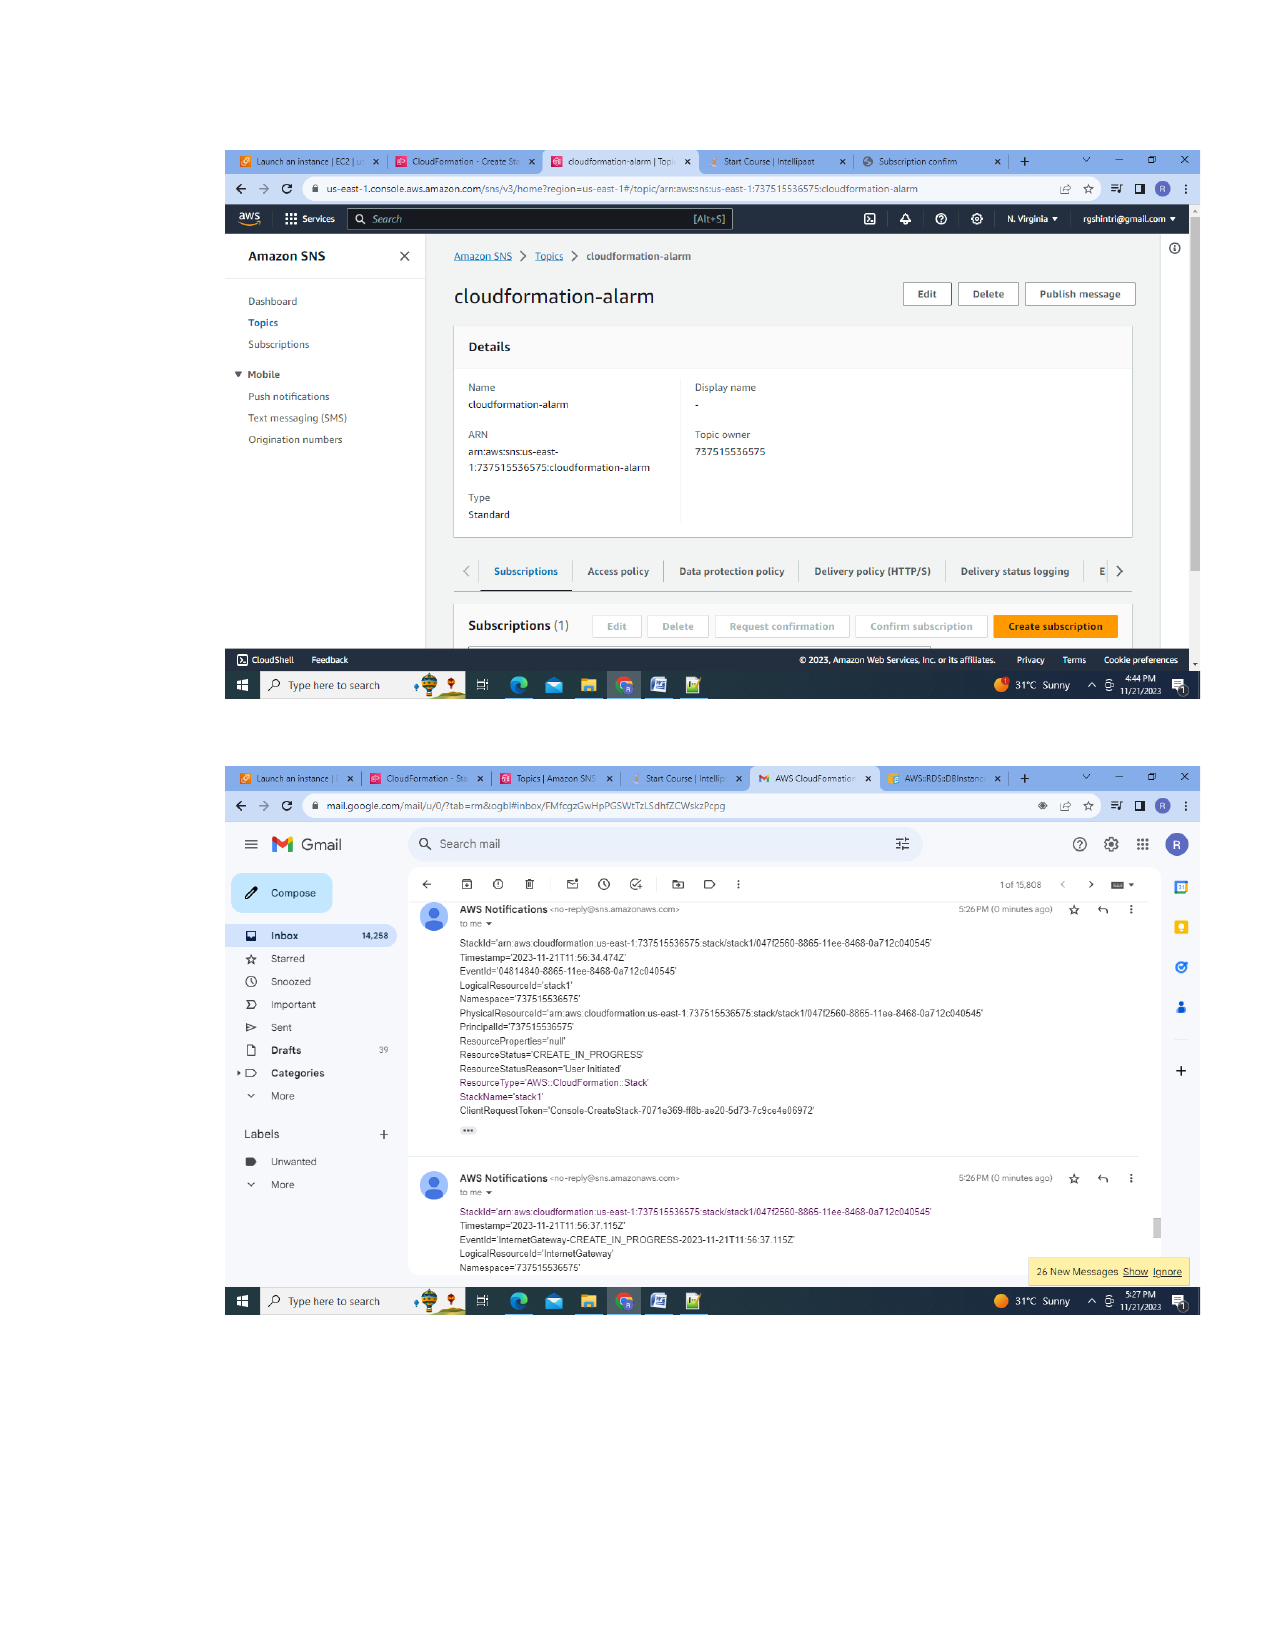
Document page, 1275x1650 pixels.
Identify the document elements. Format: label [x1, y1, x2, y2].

picture [225, 150, 1200, 699]
picture [225, 766, 1200, 1315]
